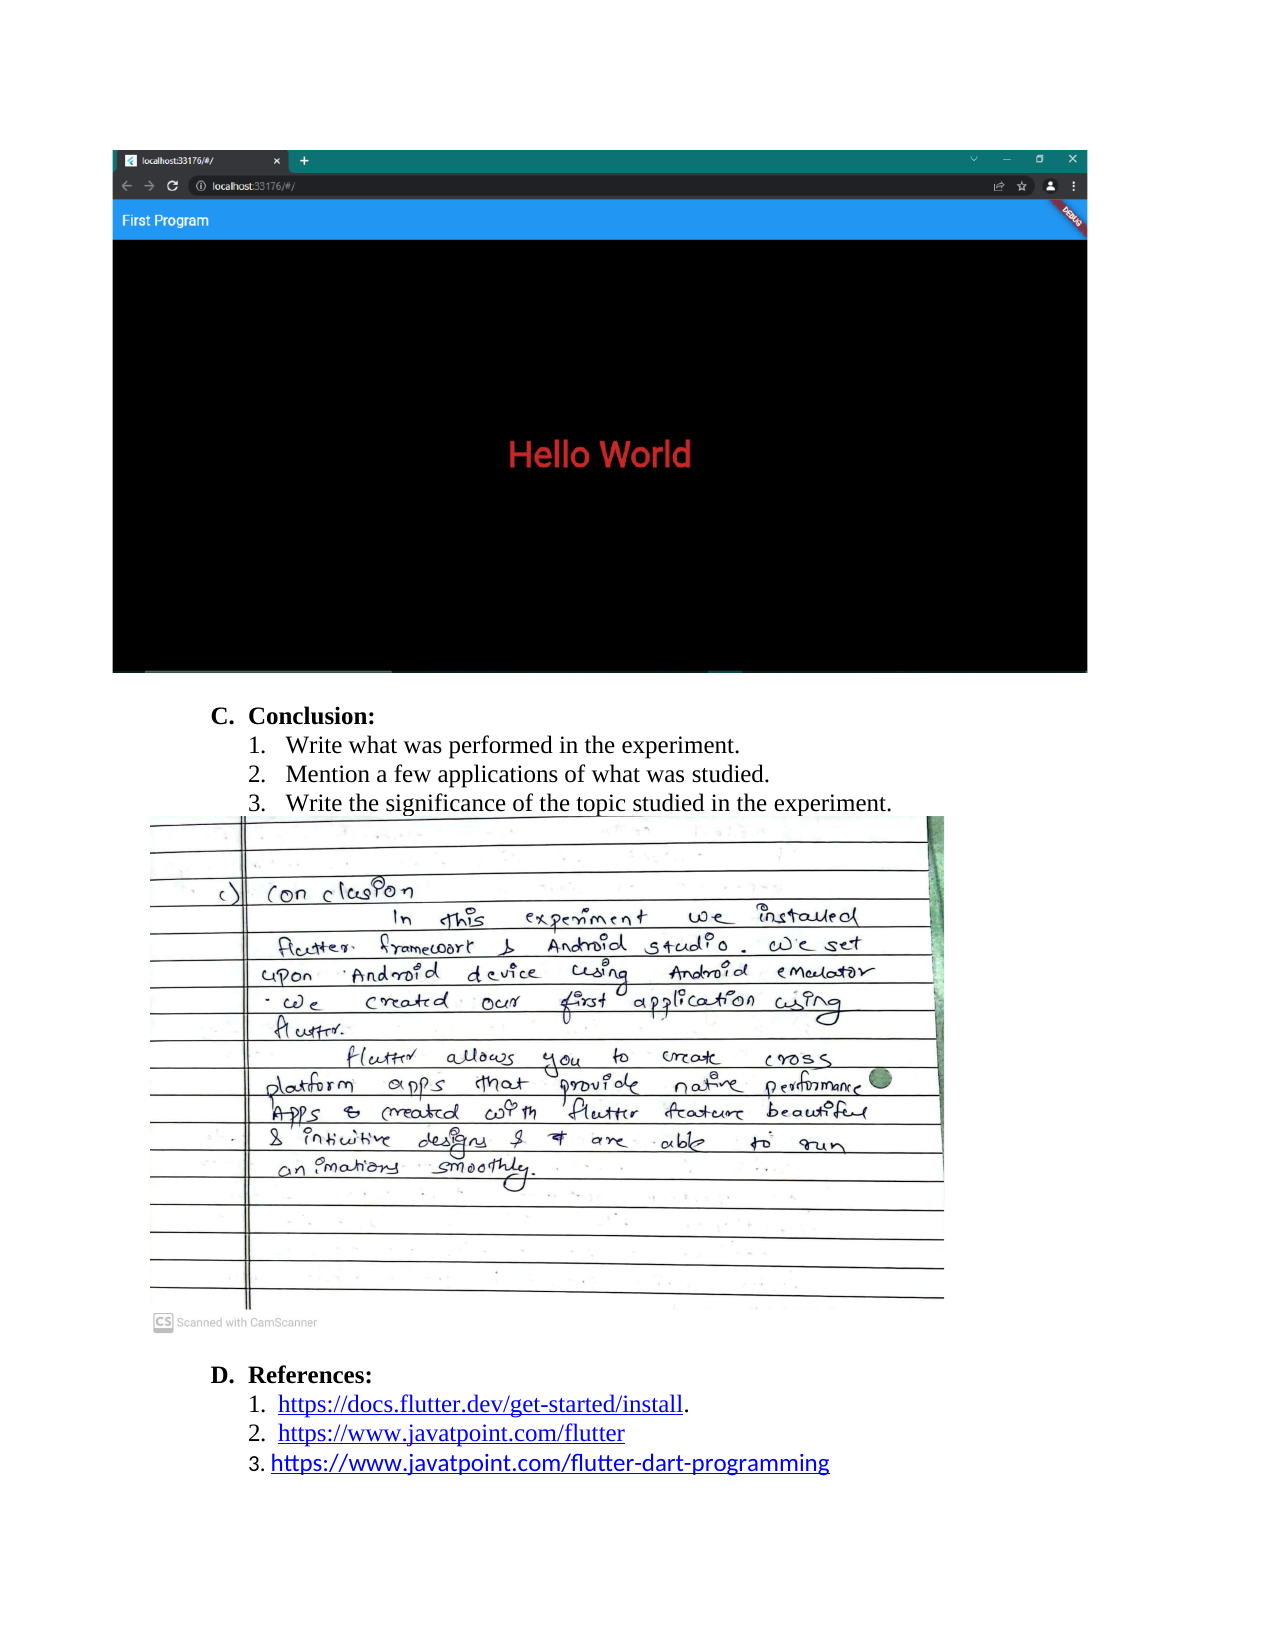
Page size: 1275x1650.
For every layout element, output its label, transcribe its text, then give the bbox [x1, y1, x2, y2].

text 3. https://www.javatpoint.com/flutter-dart-programming [173, 1447, 1125, 1477]
subtitle Conclusion: [210, 702, 1125, 730]
list Write the significance of the topic studied in the experiment. [248, 788, 1125, 816]
picture [112, 150, 1088, 673]
list Write what was performed in the experiment. [248, 730, 1125, 759]
list https://www.javatpoint.com/flutter [248, 1418, 1125, 1447]
subtitle References: [210, 1361, 1125, 1389]
list Mention a few applications of what was studied. [248, 759, 1125, 788]
picture [150, 816, 945, 1336]
list https://docs.flutter.dev/get-started/install. [248, 1389, 1125, 1418]
